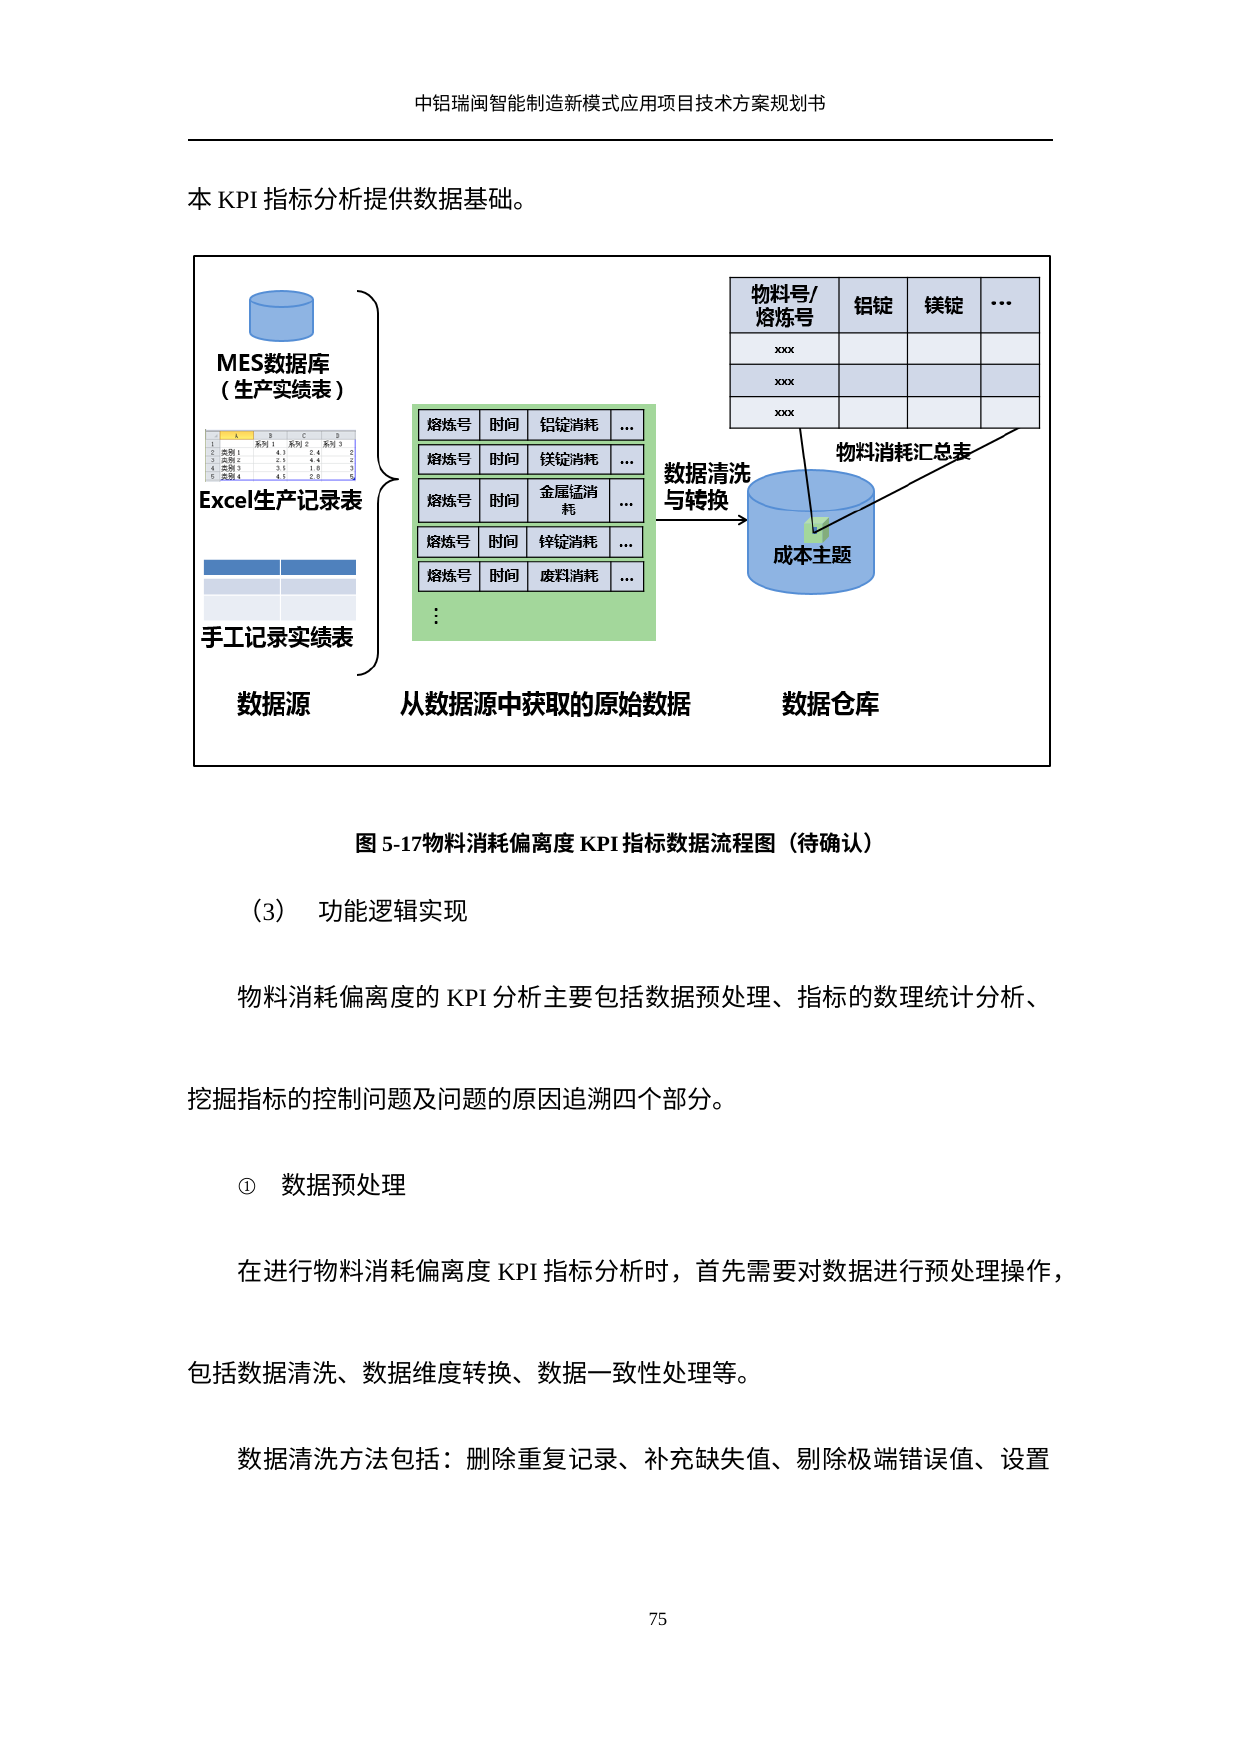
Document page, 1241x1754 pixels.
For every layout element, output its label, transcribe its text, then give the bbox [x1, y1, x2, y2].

list 功能逻辑实现 [237, 876, 1053, 943]
text 在进行物料消耗偏离度KPI指标分析时，首先需要对数据进行预处理操作，包括数据清洗、数据维度转换、数据一致性处理等。 [187, 1236, 1053, 1405]
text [187, 1423, 1053, 1491]
list 数据预处理 [237, 1149, 1053, 1217]
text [187, 164, 1053, 232]
text 物料消耗偏离度的KPI分析主要包括数据预处理、指标的数理统计分析、挖掘指标的控制问题及问题的原因追溯四个部分。 [187, 962, 1053, 1131]
picture [187, 250, 1053, 772]
